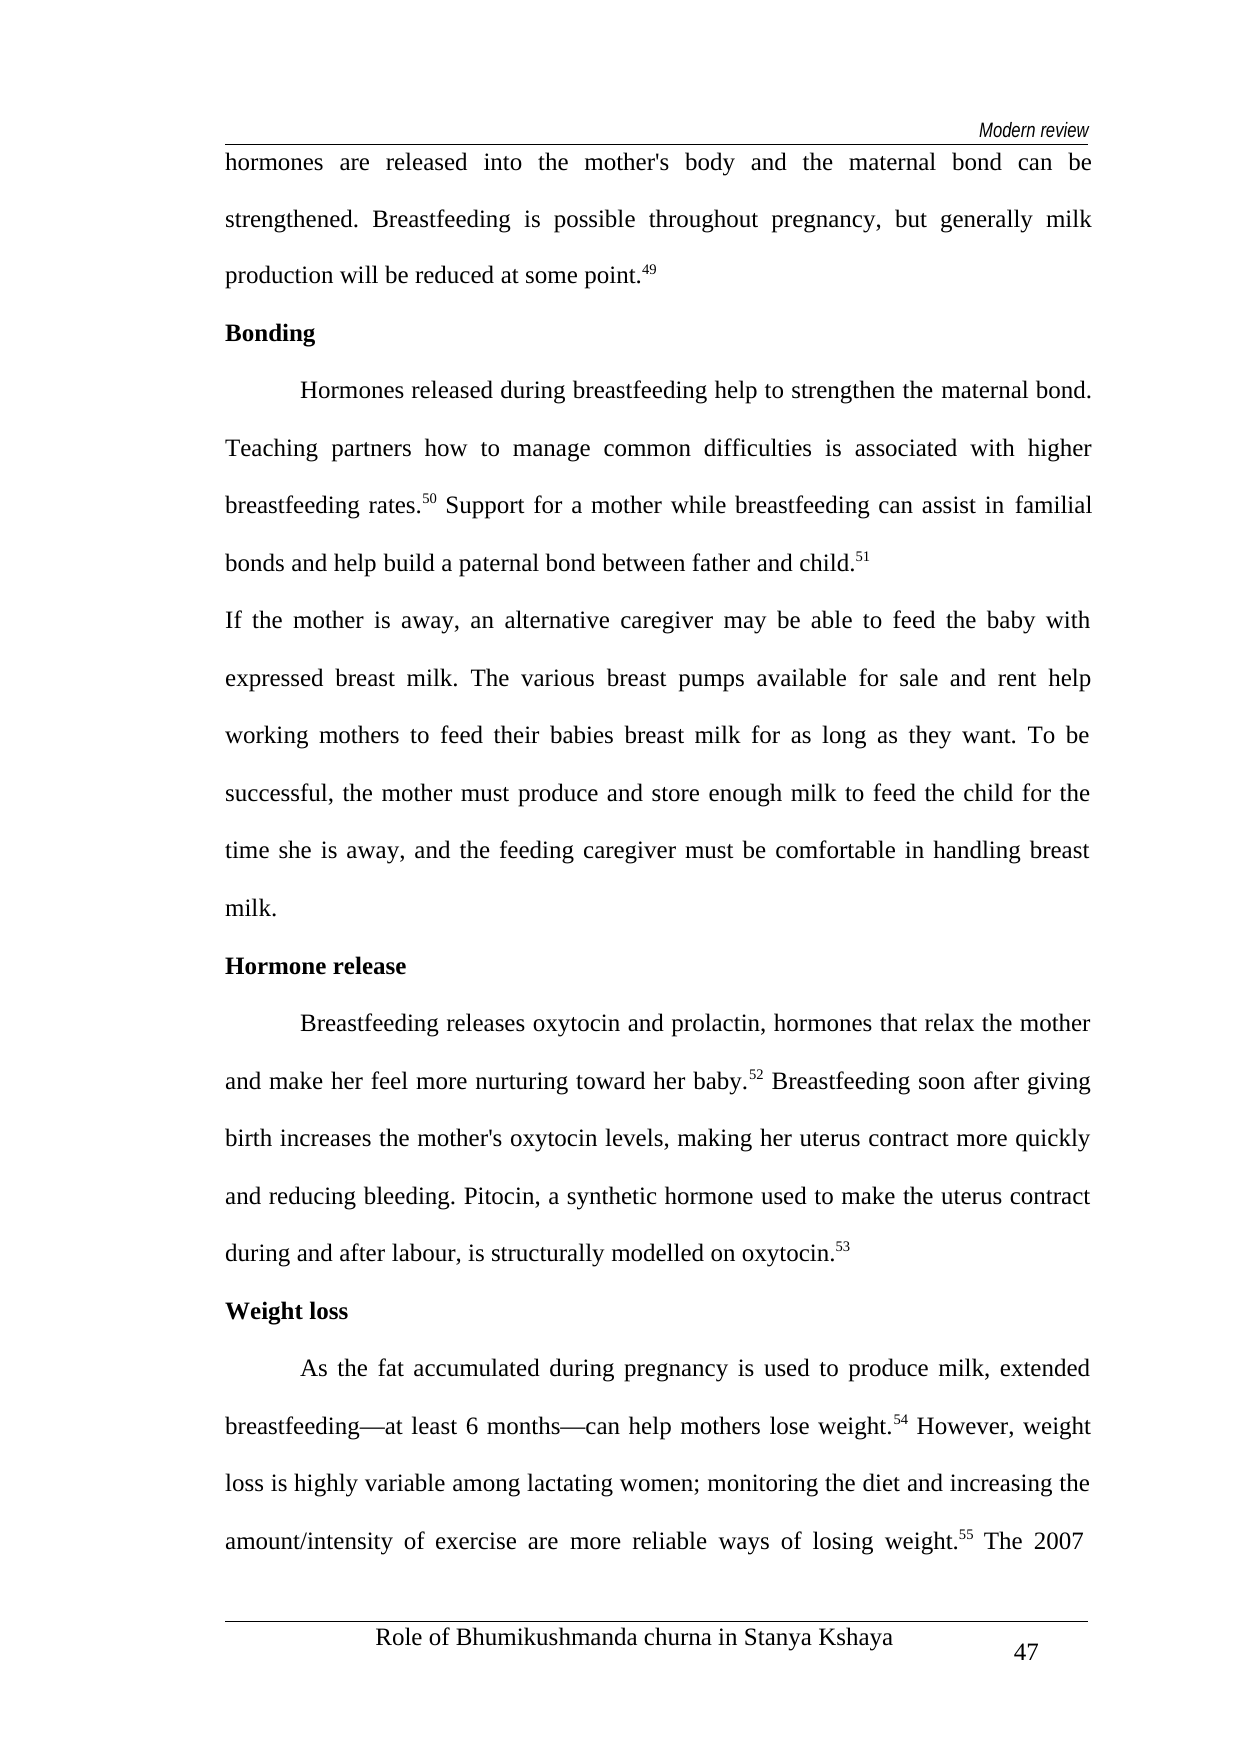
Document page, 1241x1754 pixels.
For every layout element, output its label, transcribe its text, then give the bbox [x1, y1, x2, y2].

subtitle Weight loss [225, 1296, 1138, 1325]
text Hormones released during breastfeeding help to strengthen the maternal bond. Teaching partners how to manage common difficulties is associated with higher breastfeeding rates.50 Support for a mother while breastfeeding can assist in familial bonds and help build a paternal bond between father and child.51 [225, 375, 1092, 577]
text As the fat accumulated during pregnancy is used to produce milk, extended breastfeeding—at least 6 months—can help mothers lose weight.54 However, weight loss is highly variable among lactating women; monitoring the diet and increasing the amount/intensity of exercise are more reliable ways of losing weight.55 The 2007 [225, 1353, 1091, 1554]
text Breastfeeding releases oxytocin and prolactin, hormones that relax the mother and make her feel more nurturing toward her baby.52 Breastfeeding soon after giving birth increases the mother's oxytocin levels, making her uterus contract more quickly and reducing bleeding. Pitocin, a synthetic hormone used to make the uterus contract during and after labour, is structurally modelled on oxytocin.53 [225, 1008, 1091, 1267]
subtitle Hormone release [225, 951, 1138, 980]
text hormones are released into the mother's body and the maternal bond can be strengthened. Breastfeeding is possible throughout pregnancy, but generally milk production will be reduced at some point.49 [225, 147, 1092, 289]
text If the mother is away, an alternative caregiver may be able to feed the baby with expressed breast milk. The various breast pumps available for sale and rent help working mothers to feed their babies breast milk for as long as they want. To be successful, the mother must produce and store enough milk to feed the child for the time she is away, and the feeding caregiver must be comfortable in handling breast milk. [225, 606, 1092, 922]
subtitle Bonding [225, 318, 1138, 347]
